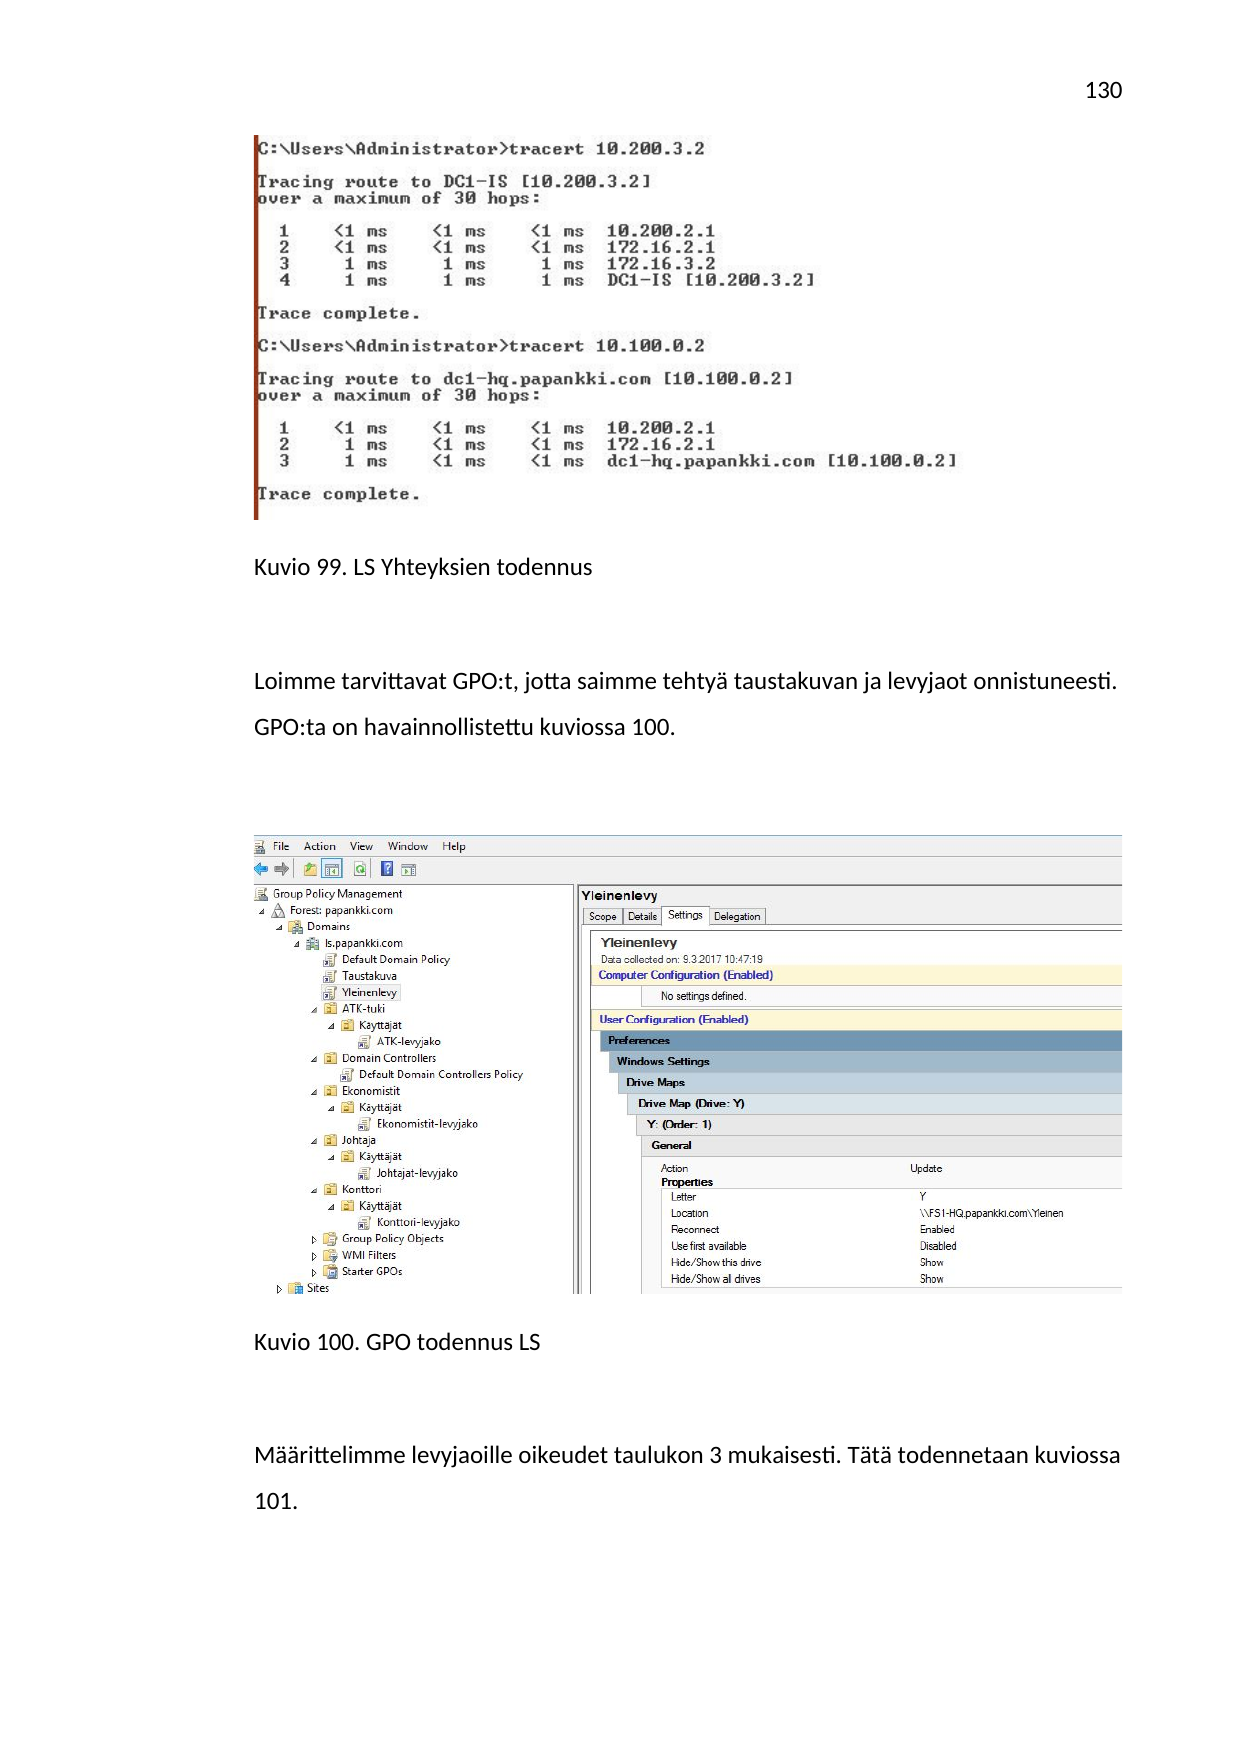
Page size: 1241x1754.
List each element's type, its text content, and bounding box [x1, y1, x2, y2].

picture [253, 135, 1123, 520]
text Määrittelimme levyjaoille oikeudet taulukon 3 mukaisesti. Tätä todennetaan kuviossa 101. [254, 1440, 1122, 1516]
picture [253, 835, 1123, 1294]
text Loimme tarvittavat GPO:t, jotta saimme tehtyä taustakuvan ja levyjaot onnistuneesti. GPO:ta on havainnollistettu kuviossa 100. [254, 665, 1122, 741]
